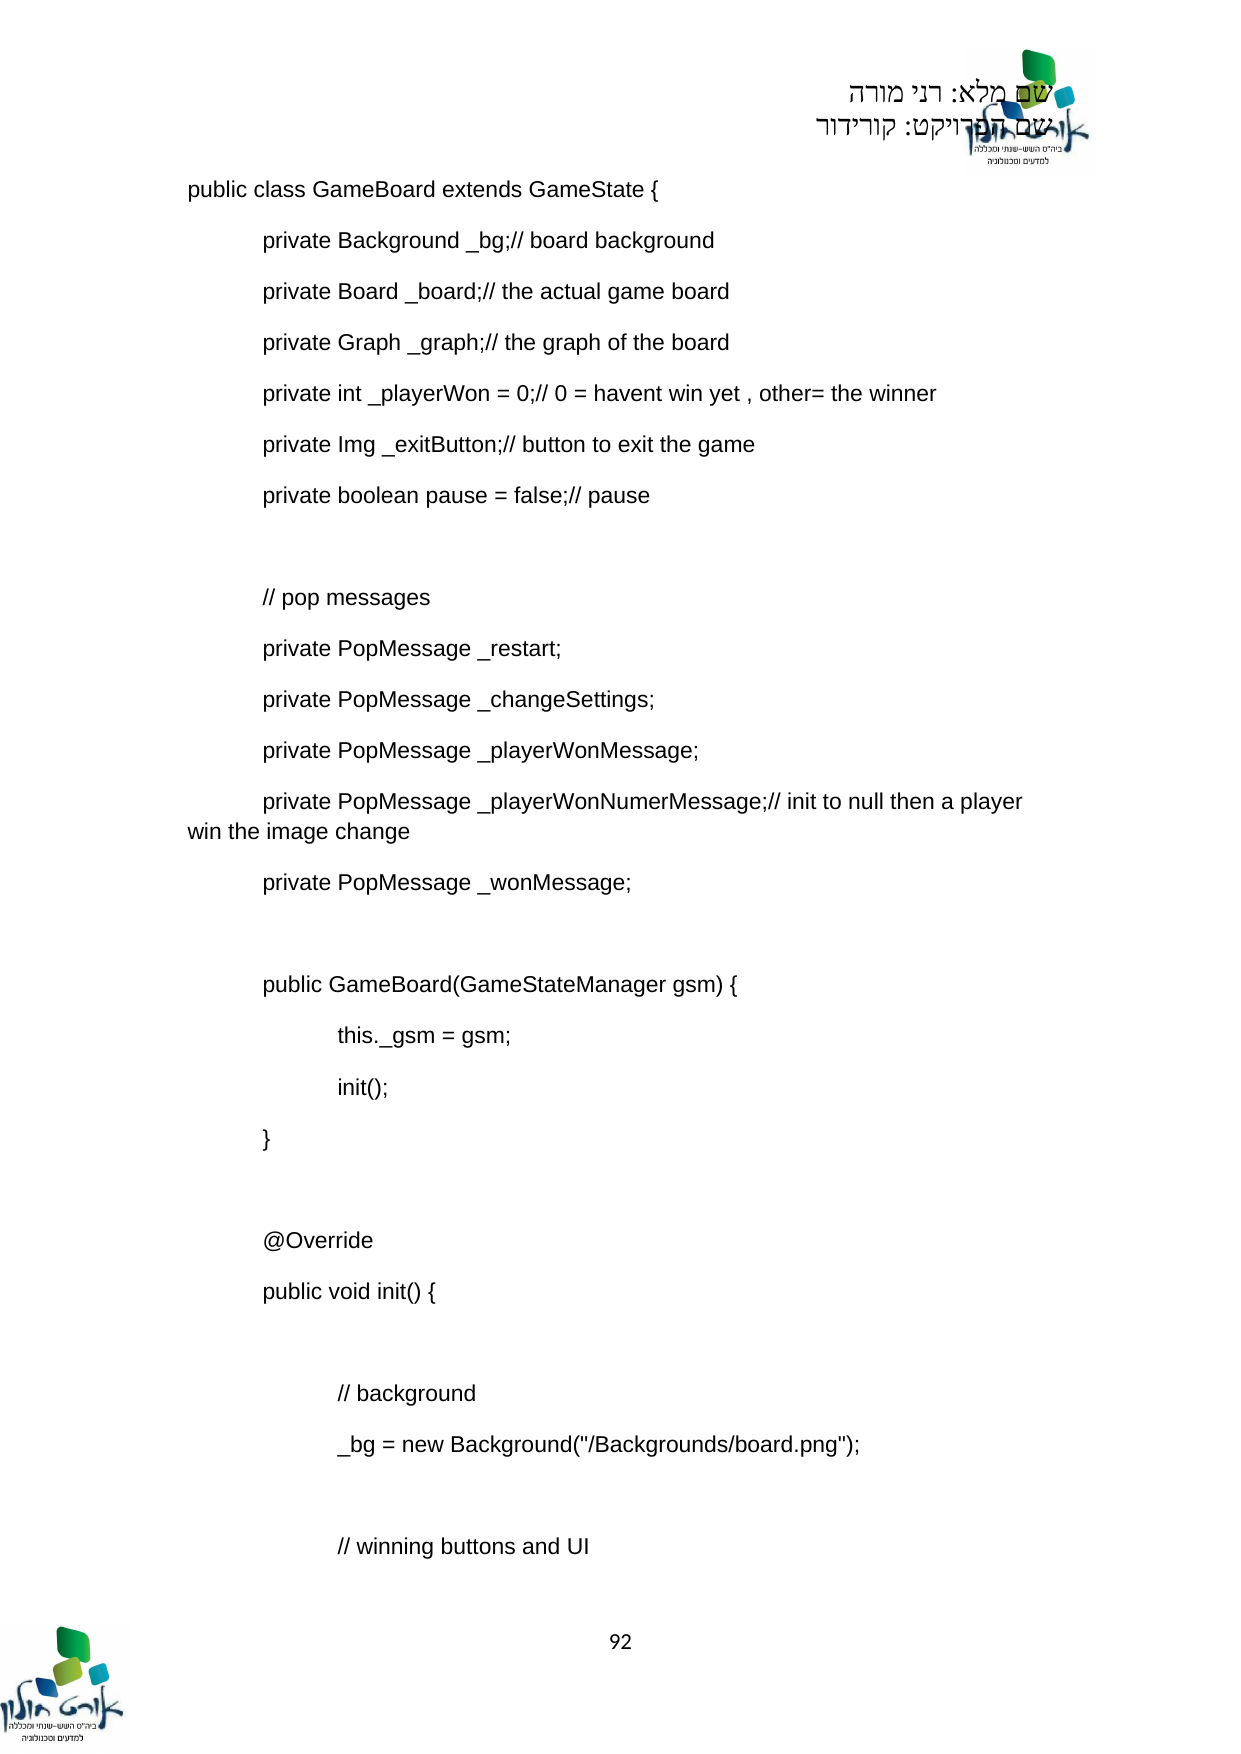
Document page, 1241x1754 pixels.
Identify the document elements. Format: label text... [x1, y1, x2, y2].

text private Graph _graph;// the graph of the board [187, 329, 1053, 355]
picture [965, 46, 1097, 178]
text private PopMessage _wonMessage; [187, 869, 1053, 896]
text // pop messages [187, 584, 1053, 610]
text // winning buttons and UI [187, 1533, 1053, 1559]
text @Override [187, 1227, 1053, 1253]
text private Board _board;// the actual game board [187, 278, 1053, 304]
picture [0, 1622, 131, 1754]
text private PopMessage _playerWonMessage; [187, 737, 1053, 763]
text this._gsm = gsm; [187, 1022, 1053, 1049]
text private boolean pause = false;// pause [187, 482, 1053, 508]
text } [187, 1124, 1053, 1151]
text private PopMessage _playerWonNumerMessage;// init to null then a player win the image change [187, 788, 1053, 845]
text private PopMessage _changeSettings; [187, 686, 1053, 712]
text private Img _exitButton;// button to exit the game [187, 431, 1053, 457]
text _bg = new Background("/Backgrounds/board.png"); [187, 1431, 1053, 1457]
text private int _playerWon = 0;// 0 = havent win yet , other= the winner [187, 380, 1053, 406]
text private Background _bg;// board background [187, 227, 1053, 253]
text private PopMessage _restart; [187, 635, 1053, 661]
text public void init() { [187, 1278, 1053, 1304]
text // background [187, 1380, 1053, 1406]
text public class GameBoard extends GameState { [187, 176, 1053, 202]
text public GameBoard(GameStateManager gsm) { [187, 971, 1053, 998]
text init(); [187, 1073, 1053, 1100]
